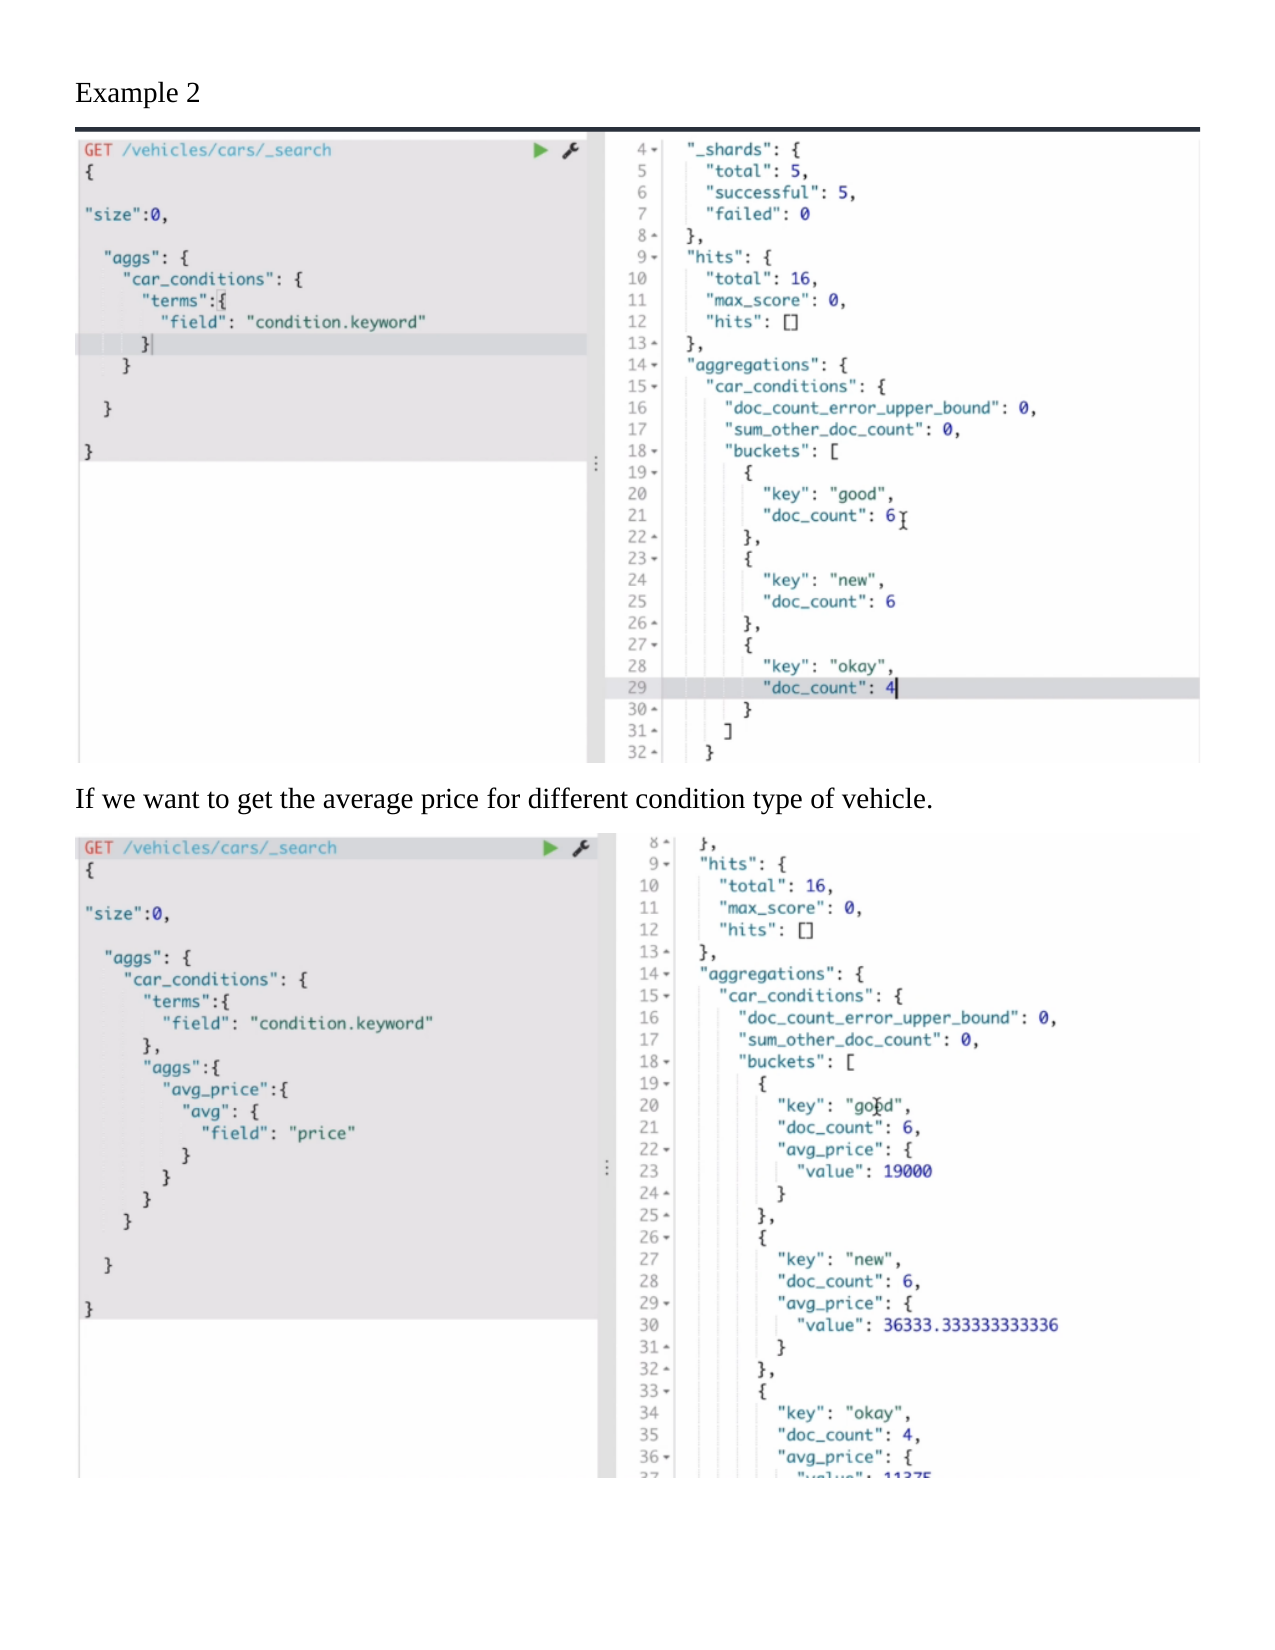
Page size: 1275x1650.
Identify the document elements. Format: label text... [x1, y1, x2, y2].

picture [75, 127, 1200, 763]
text Example 2 [75, 75, 1200, 108]
picture [75, 833, 1200, 1478]
text If we want to get the average price for different condition type of vehicle. [75, 781, 1200, 814]
